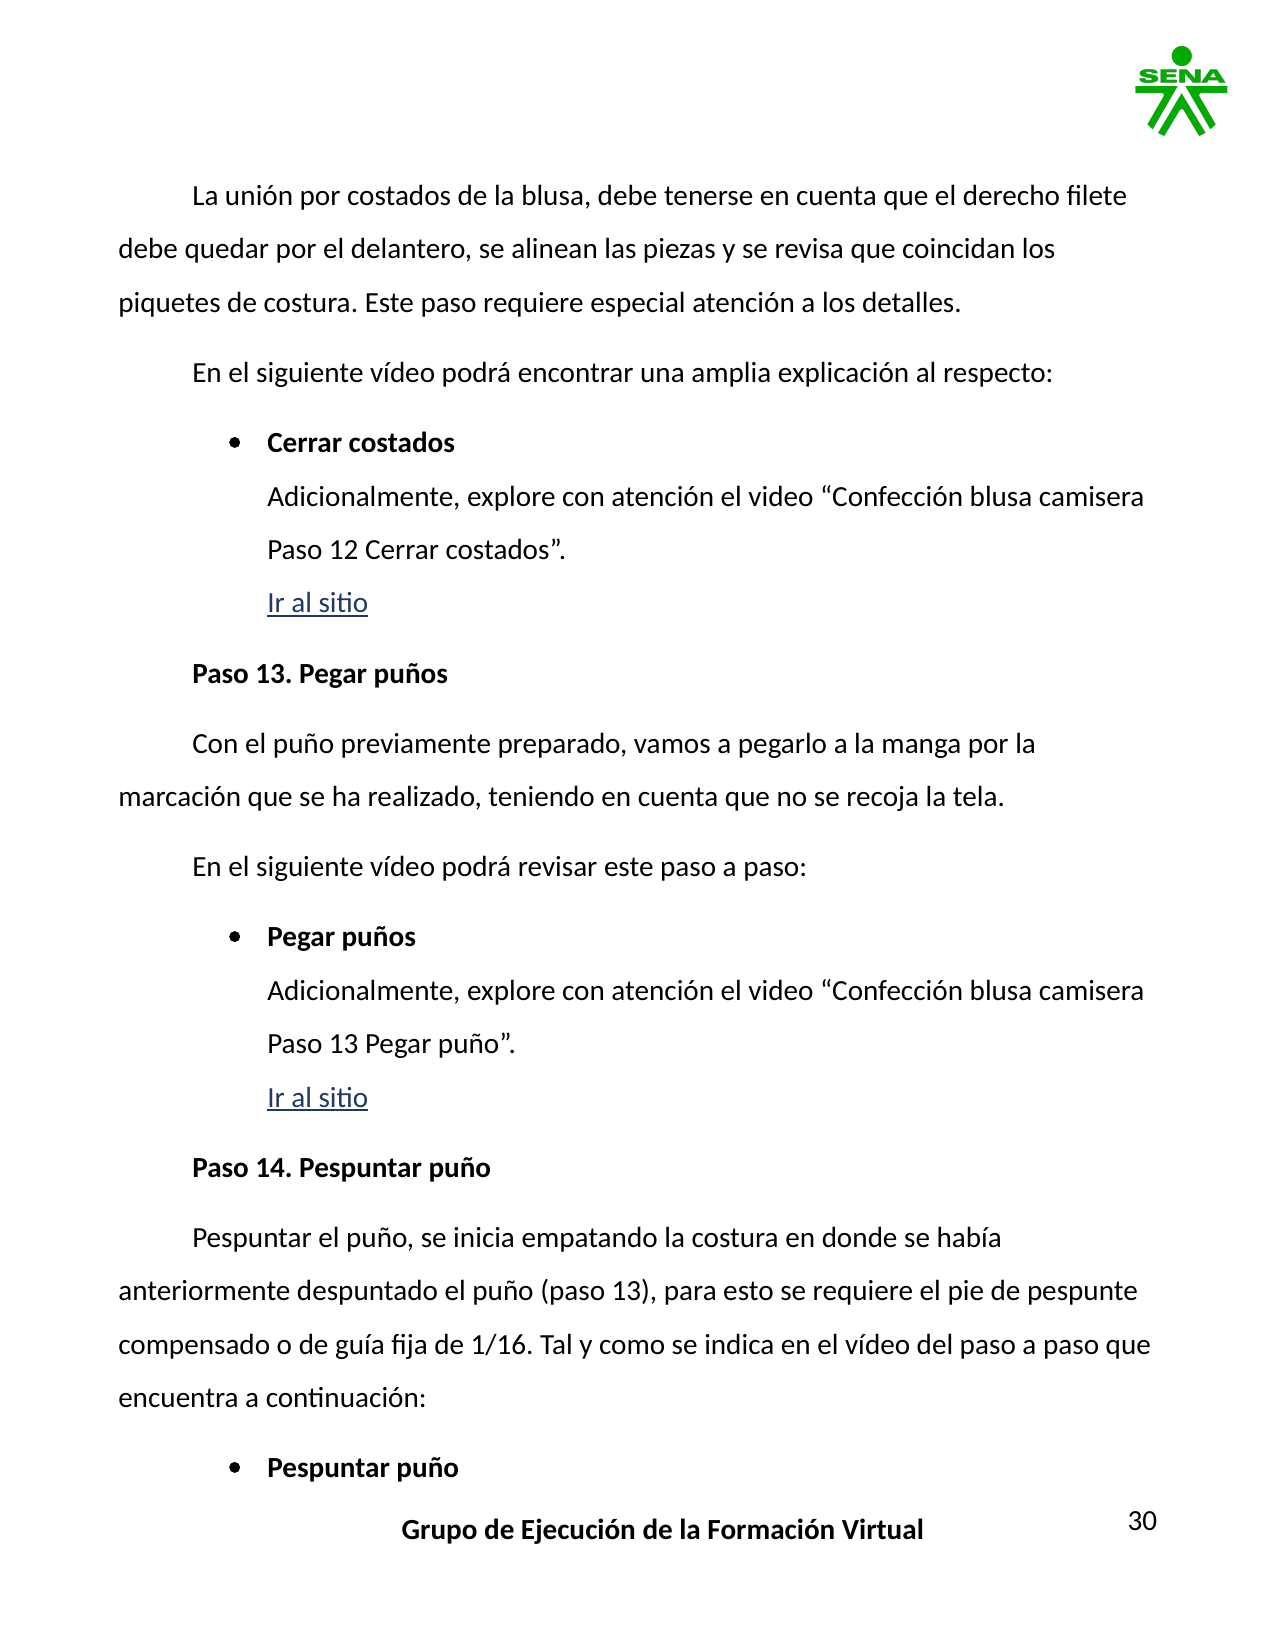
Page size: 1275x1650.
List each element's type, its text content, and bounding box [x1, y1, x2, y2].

list Pegar puños [229, 918, 1157, 954]
list Pespuntar puño [229, 1449, 1157, 1485]
text En el siguiente vídeo podrá revisar este paso a paso: [118, 848, 1157, 884]
list Adicionalmente, explore con atención el video “Confección blusa camisera Paso 13 Pegar puño”. [267, 972, 1157, 1061]
text Con el puño previamente preparado, vamos a pegarlo a la manga por la marcación que se ha realizado, teniendo en cuenta que no se recoja la tela. [118, 725, 1157, 814]
text Pespuntar el puño, se inicia empatando la costura en donde se había anteriormente despuntado el puño (paso 13), para esto se requiere el pie de pespunte compensado o de guía fija de 1/16. Tal y como se indica en el vídeo del paso a paso que encuentra a continuación: [118, 1219, 1157, 1415]
list Adicionalmente, explore con atención el video “Confección blusa camisera Paso 12 Cerrar costados”. [267, 478, 1157, 567]
list Ir al sitio [267, 1079, 1157, 1114]
text Paso 14. Pespuntar puño [118, 1149, 1157, 1184]
text Paso 13. Pegar puños [118, 655, 1157, 690]
text En el siguiente vídeo podrá encontrar una amplia explicación al respecto: [118, 354, 1157, 390]
text La unión por costados de la blusa, debe tenerse en cuenta que el derecho filete debe quedar por el delantero, se alinean las piezas y se revisa que coincidan los piquetes de costura. Este paso requiere especial atención a los detalles. [118, 177, 1157, 320]
list Cerrar costados [229, 424, 1157, 460]
picture [1135, 46, 1228, 136]
list Ir al sitio [267, 584, 1157, 620]
